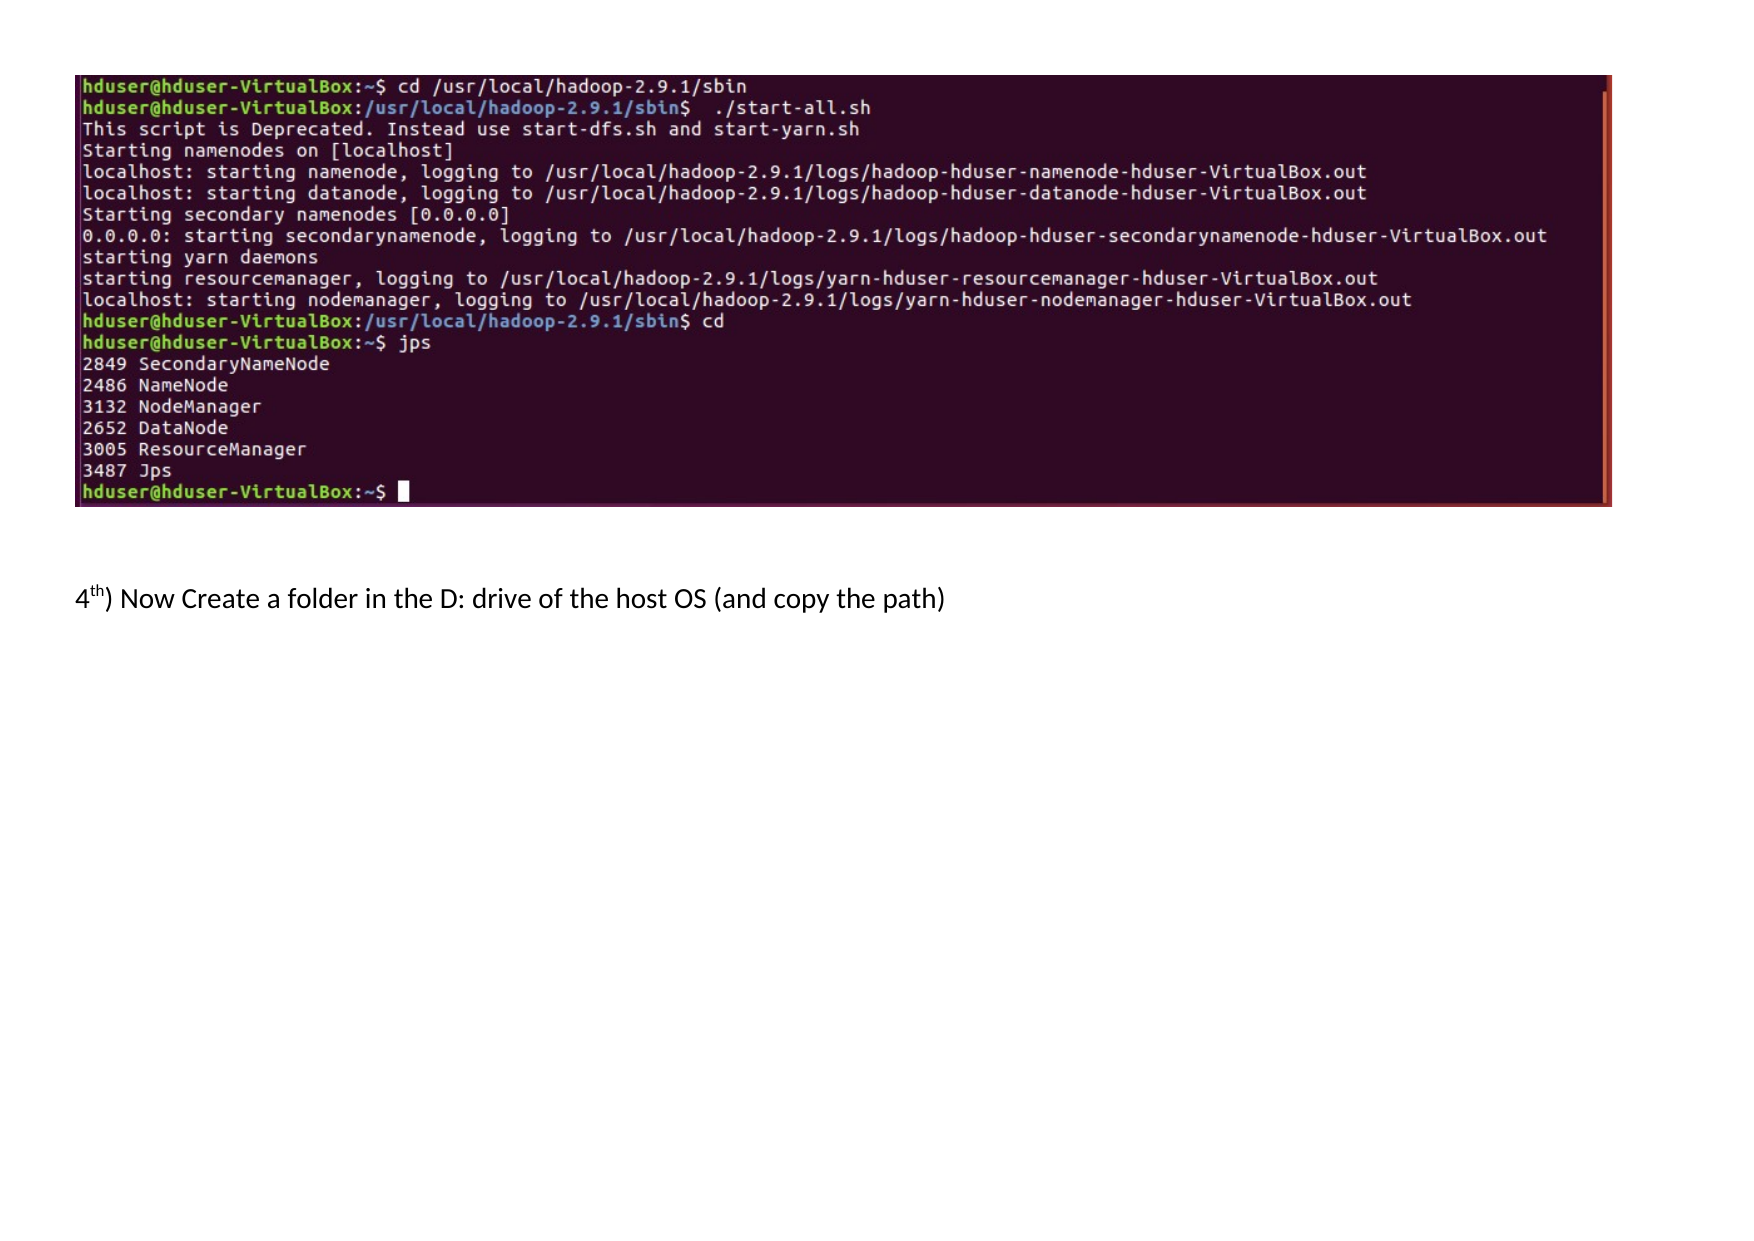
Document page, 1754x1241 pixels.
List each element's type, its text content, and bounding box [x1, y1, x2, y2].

text 4th) Now Create a folder in the D: drive of the host OS (and copy the path) [75, 580, 1691, 616]
picture [75, 75, 1613, 507]
